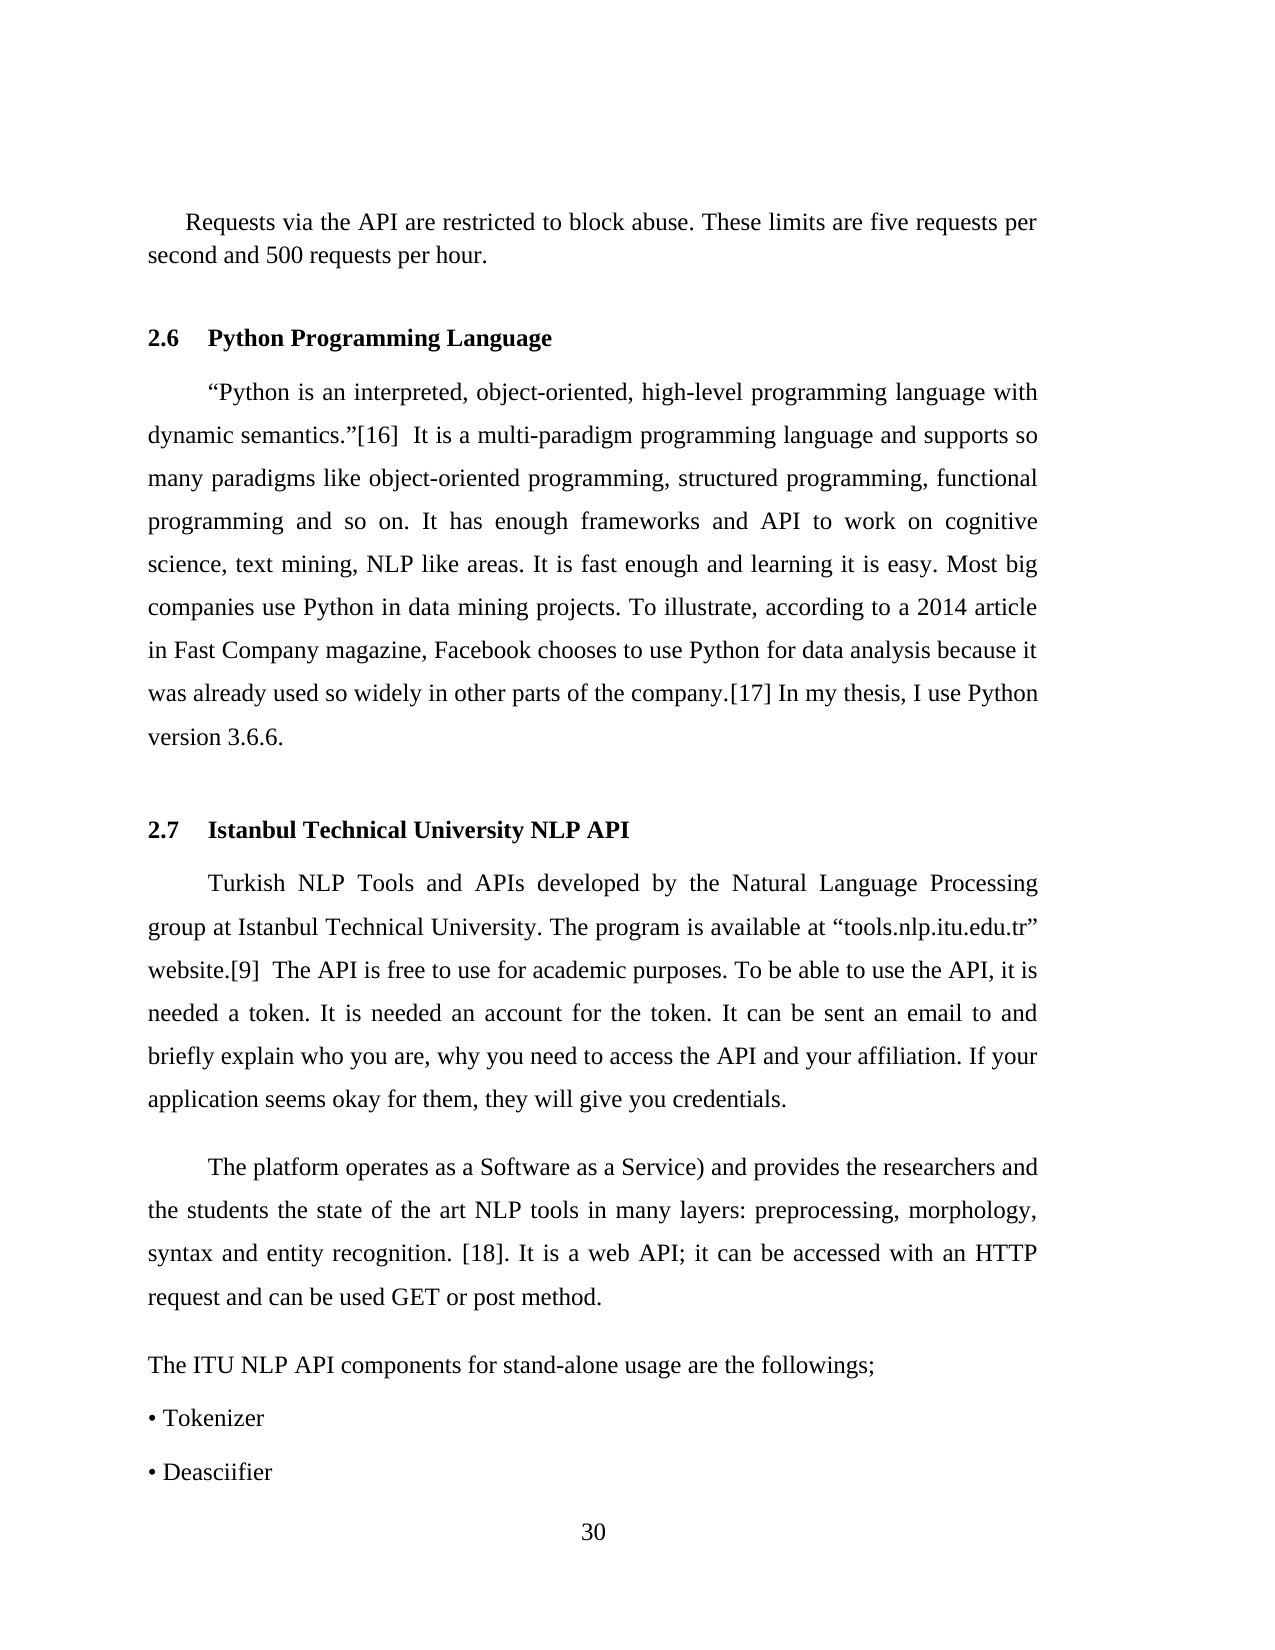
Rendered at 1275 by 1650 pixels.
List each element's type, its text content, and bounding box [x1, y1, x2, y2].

text The ITU NLP API components for stand-alone usage are the followings; [148, 1350, 1039, 1378]
text Turkish NLP Tools and APIs developed by the Natural Language Processing group at Istanbul Technical University. The program is available at “tools.nlp.itu.edu.tr” website.[9] The API is free to use for academic purposes. To be able to use the API, it is needed a token. It is needed an account for the token. It can be sent an email to and briefly explain who you are, why you need to access the API and your affiliation. If your application seems okay for them, they will give you credentials. [148, 868, 1039, 1113]
text • Deasciifier [148, 1457, 1039, 1486]
subtitle Python Programming Language [148, 323, 1039, 352]
text Requests via the API are restricted to block abuse. These limits are five requests per second and 500 requests per hour. [148, 207, 1039, 268]
text “Python is an interpreted, object-oriented, high-level programming language with dynamic semantics.”[16] It is a multi-paradigm programming language and supports so many paradigms like object-oriented programming, structured programming, functional programming and so on. It has enough frameworks and API to work on cognitive science, text mining, NLP like areas. It is fast enough and learning it is easy. Most big companies use Python in data mining projects. To illustrate, according to a 2014 article in Fast Company magazine, Facebook chooses to use Python for data analysis because it was already used so widely in other parts of the company.[17] In my thesis, I use Python version 3.6.6. [148, 377, 1039, 750]
text • Tokenizer [148, 1403, 1039, 1432]
subtitle Istanbul Technical University NLP API [148, 815, 1039, 843]
text The platform operates as a Software as a Service) and provides the researchers and the students the state of the art NLP tools in many layers: preprocessing, morphology, syntax and entity recognition. [18]. It is a web API; it can be accessed with an HTTP request and can be used GET or post method. [148, 1152, 1039, 1310]
